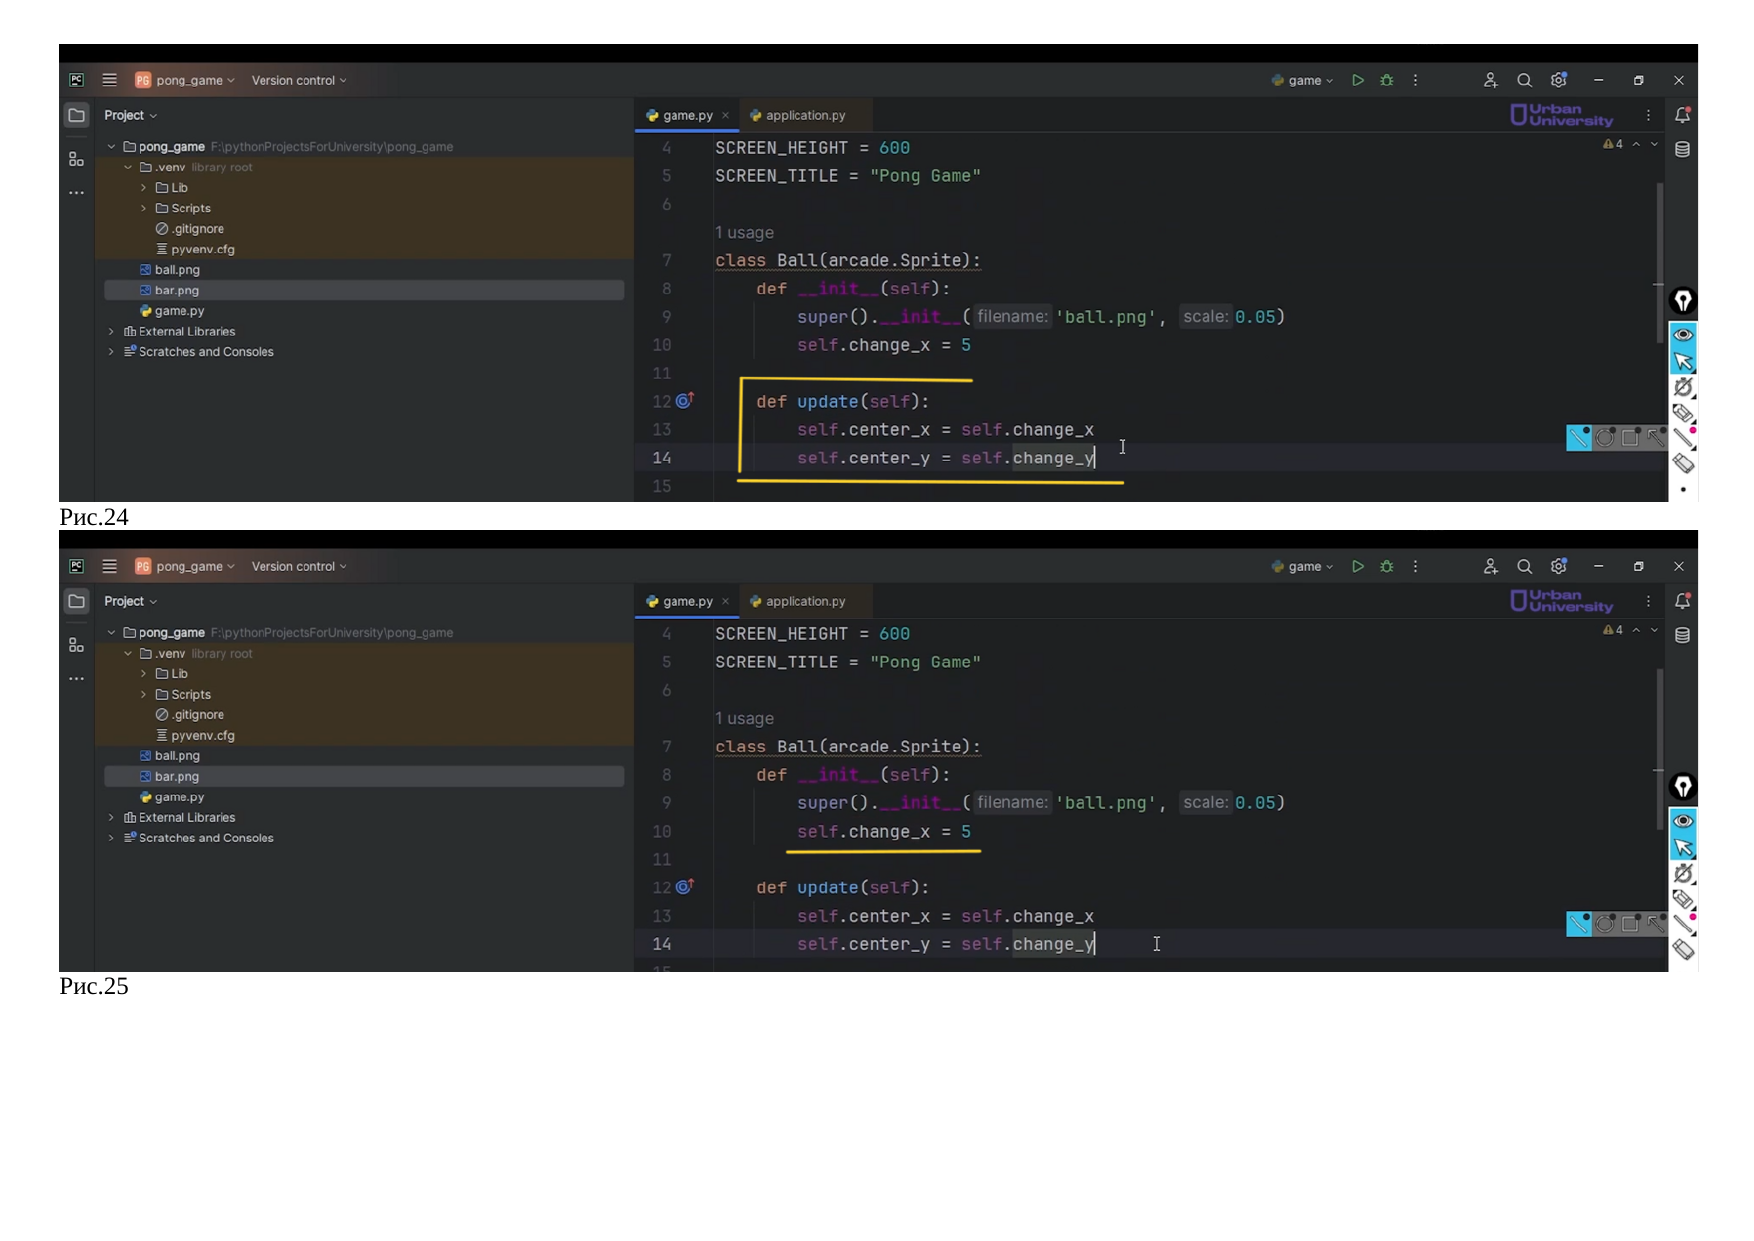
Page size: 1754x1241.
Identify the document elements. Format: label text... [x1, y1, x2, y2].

picture [59, 44, 1699, 502]
picture [59, 530, 1699, 972]
text Рис.24 [59, 502, 1698, 530]
text Рис.25 [59, 972, 1698, 1000]
